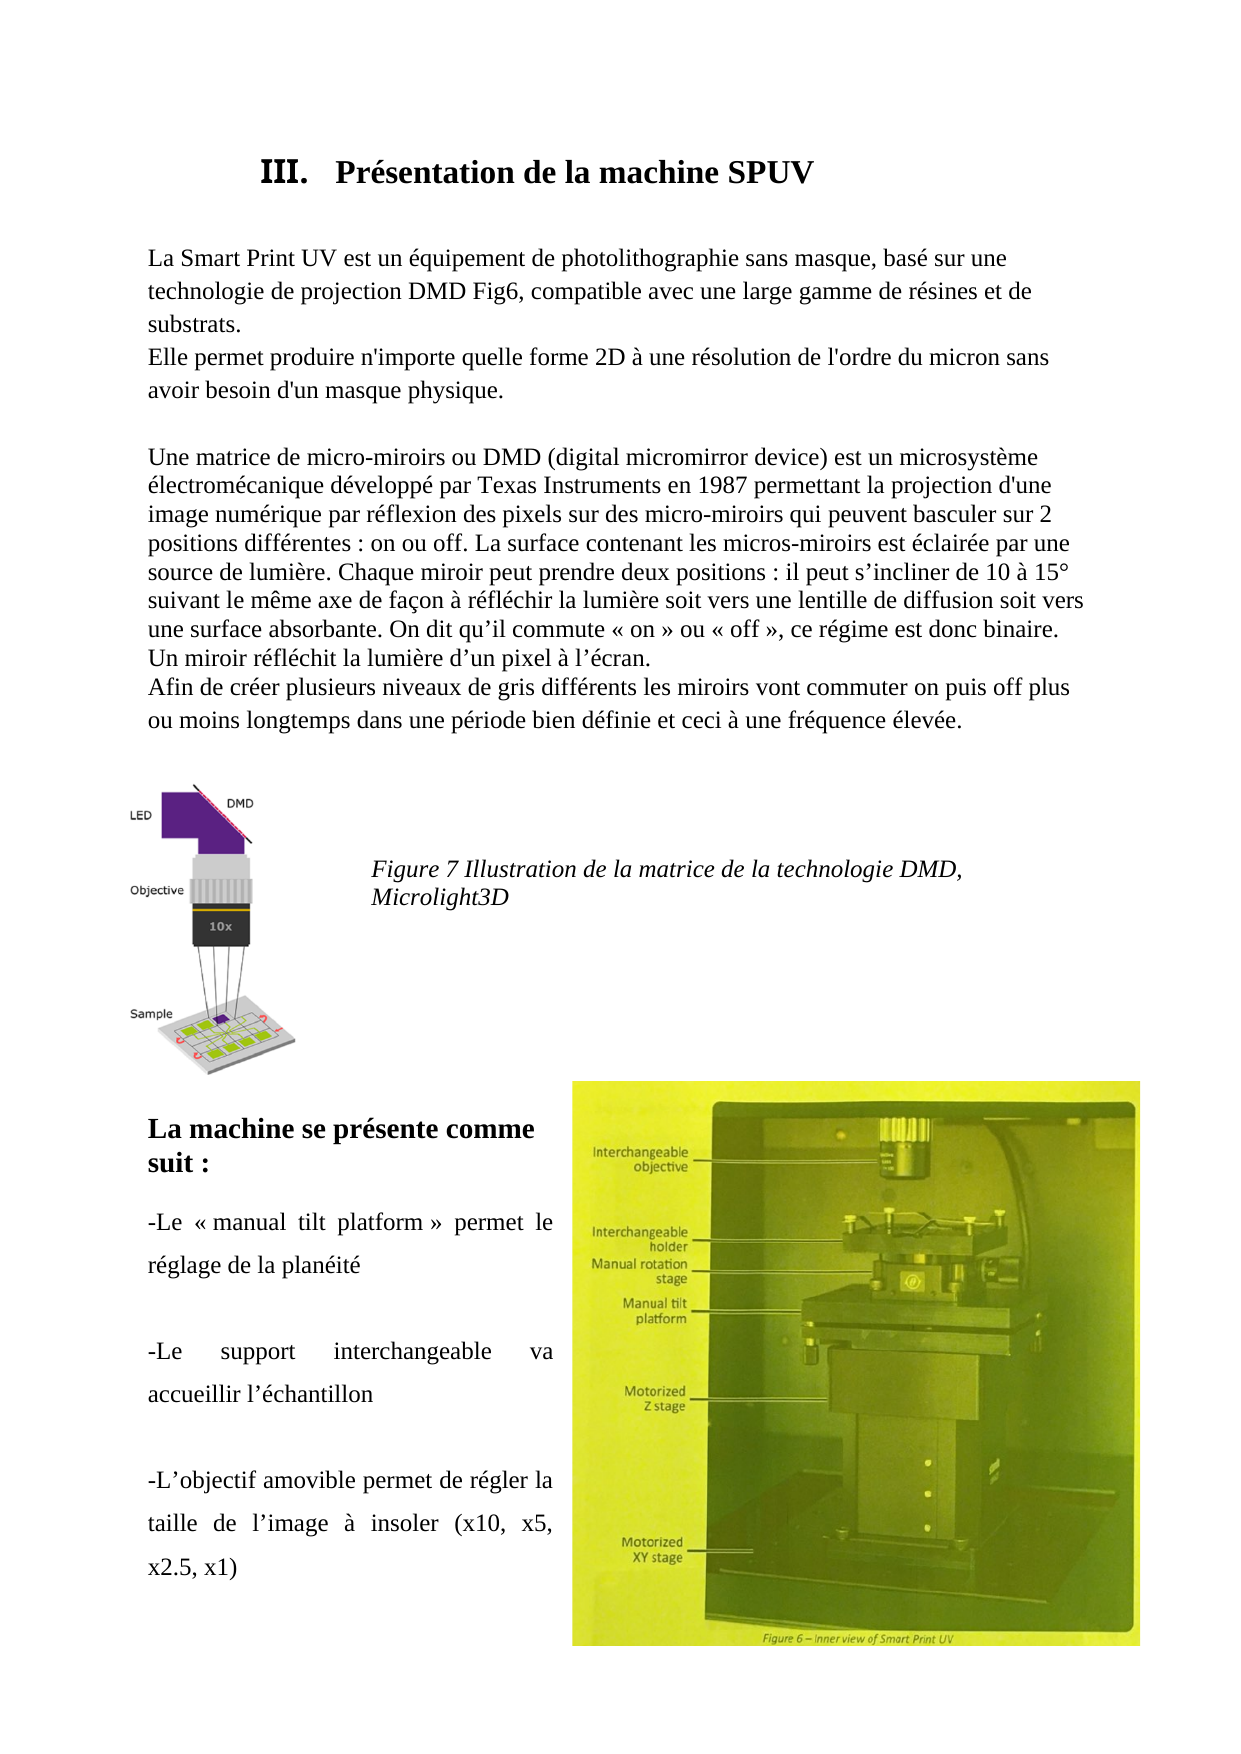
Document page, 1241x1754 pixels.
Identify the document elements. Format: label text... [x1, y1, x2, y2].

picture [572, 1081, 1141, 1646]
picture [106, 771, 340, 1085]
text Une matrice de micro-miroirs ou DMD (digital micromirror device) est un microsystème électromécanique développé par Texas Instruments en 1987 permettant la projection d'une image numérique par réflexion des pixels sur des micro-miroirs qui peuvent basculer sur 2 positions différentes : on ou off. La surface contenant les micros-miroirs est éclairée par une source de lumière. Chaque miroir peut prendre deux positions : il peut s’incliner de 10 à 15° suivant le même axe de façon à réfléchir la lumière soit vers une lentille de diffusion soit vers une surface absorbante. On dit qu’il commute « on » ou « off », ce régime est donc binaire. Un miroir réfléchit la lumière d’un pixel à l’écran. [148, 442, 1093, 672]
subtitle Présentation de la machine SPUV [260, 148, 1093, 193]
text La Smart Print UV est un équipement de photolithographie sans masque, basé sur une technologie de projection DMD Fig6, compatible avec une large gamme de résines et de substrats. [148, 243, 1093, 338]
text -Le « manual tilt platform » permet le réglage de la planéité [148, 1207, 572, 1278]
text Elle permet produire n'importe quelle forme 2D à une résolution de l'ordre du micron sans avoir besoin d'un masque physique. [148, 342, 1093, 404]
text -L’objectif amovible permet de régler la taille de l’image à insoler (x10, x5, x2.5, x1) [148, 1465, 572, 1580]
text -Le support interchangeable va accueillir l’échantillon [148, 1336, 572, 1408]
text La machine se présente comme suit : [148, 1111, 572, 1178]
text Afin de créer plusieurs niveaux de gris différents les miroirs vont commuter on puis off plus ou moins longtemps dans une période bien définie et ceci à une fréquence élevée. [148, 672, 1093, 733]
